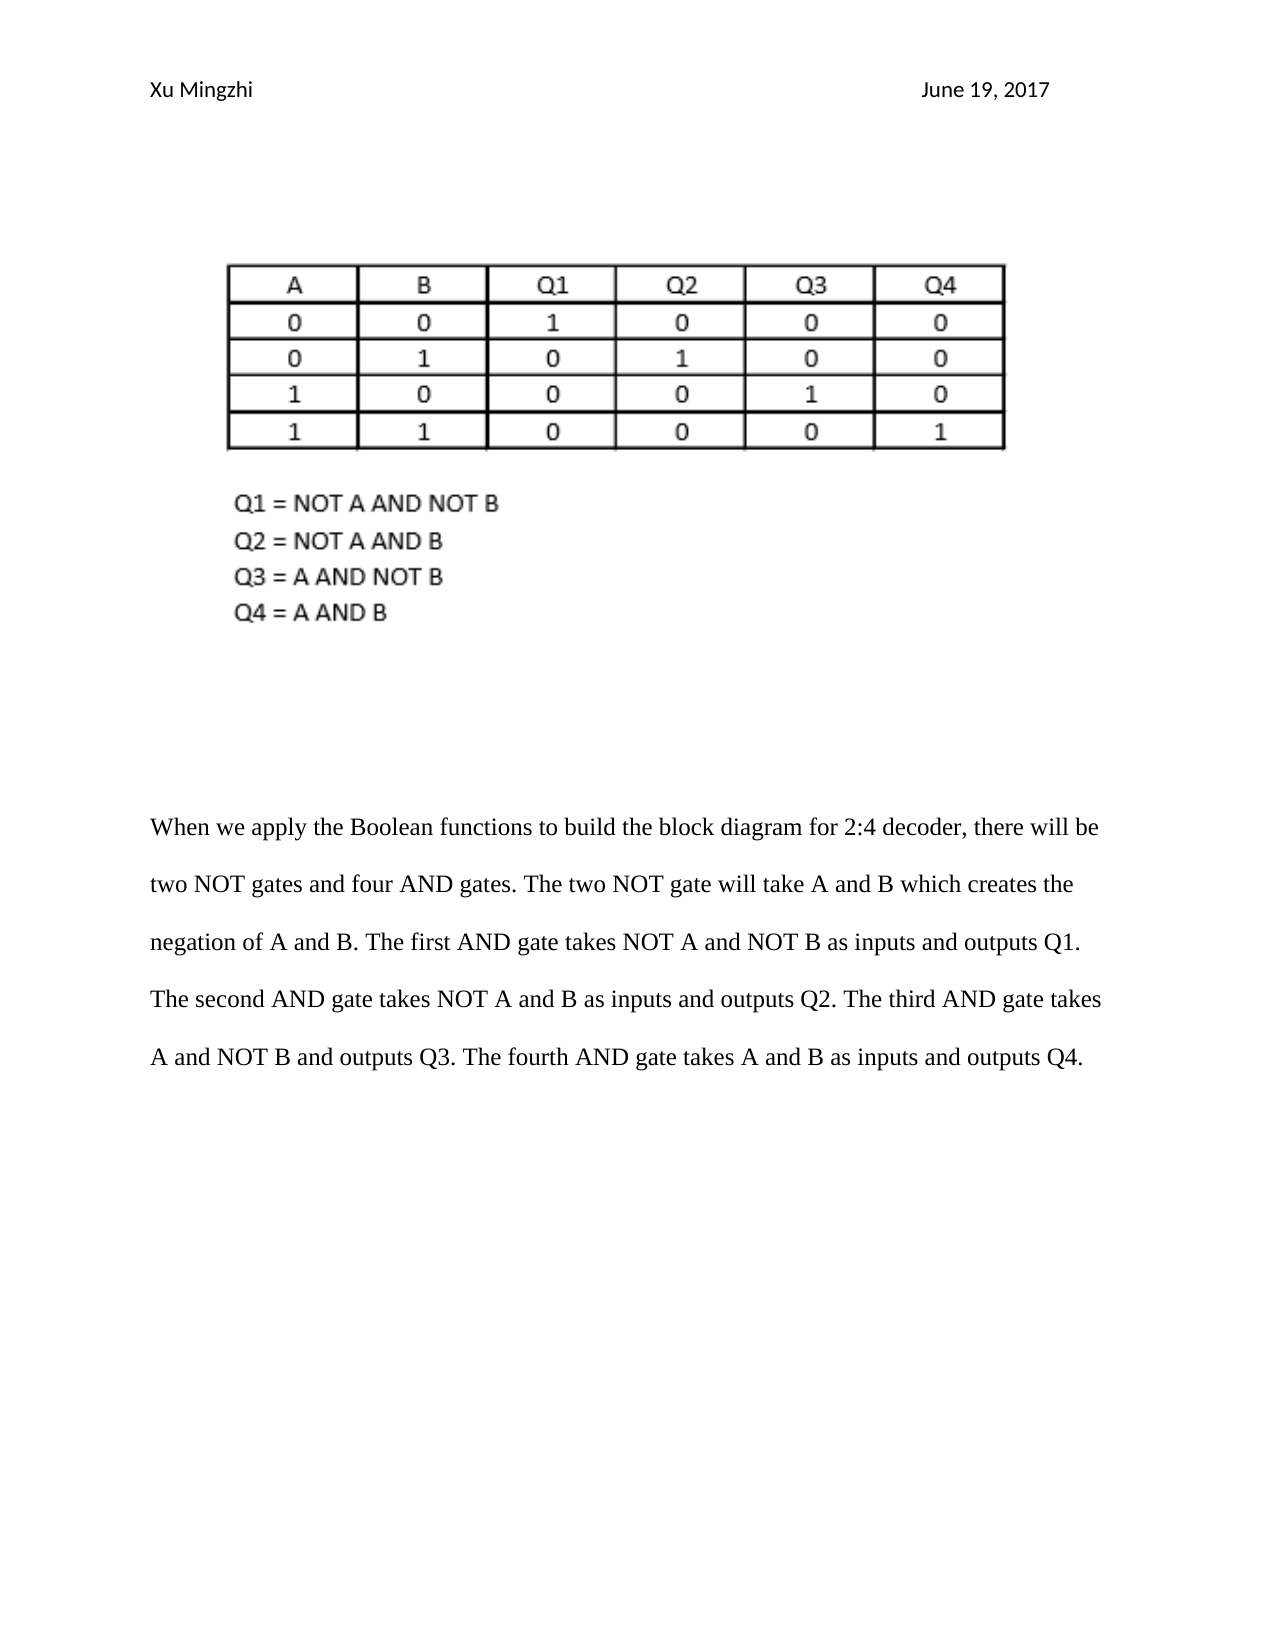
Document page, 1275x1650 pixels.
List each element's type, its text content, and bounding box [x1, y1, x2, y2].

picture [150, 150, 1083, 768]
text When we apply the Boolean functions to build the block diagram for 2:4 decoder, there will be two NOT gates and four AND gates. The two NOT gate will take A and B which creates the negation of A and B. The first AND gate takes NOT A and NOT B as inputs and outputs Q1. The second AND gate takes NOT A and B as inputs and outputs Q2. The third AND gate takes A and NOT B and outputs Q3. The fourth AND gate takes A and B as inputs and outputs Q4. [150, 812, 1125, 1071]
